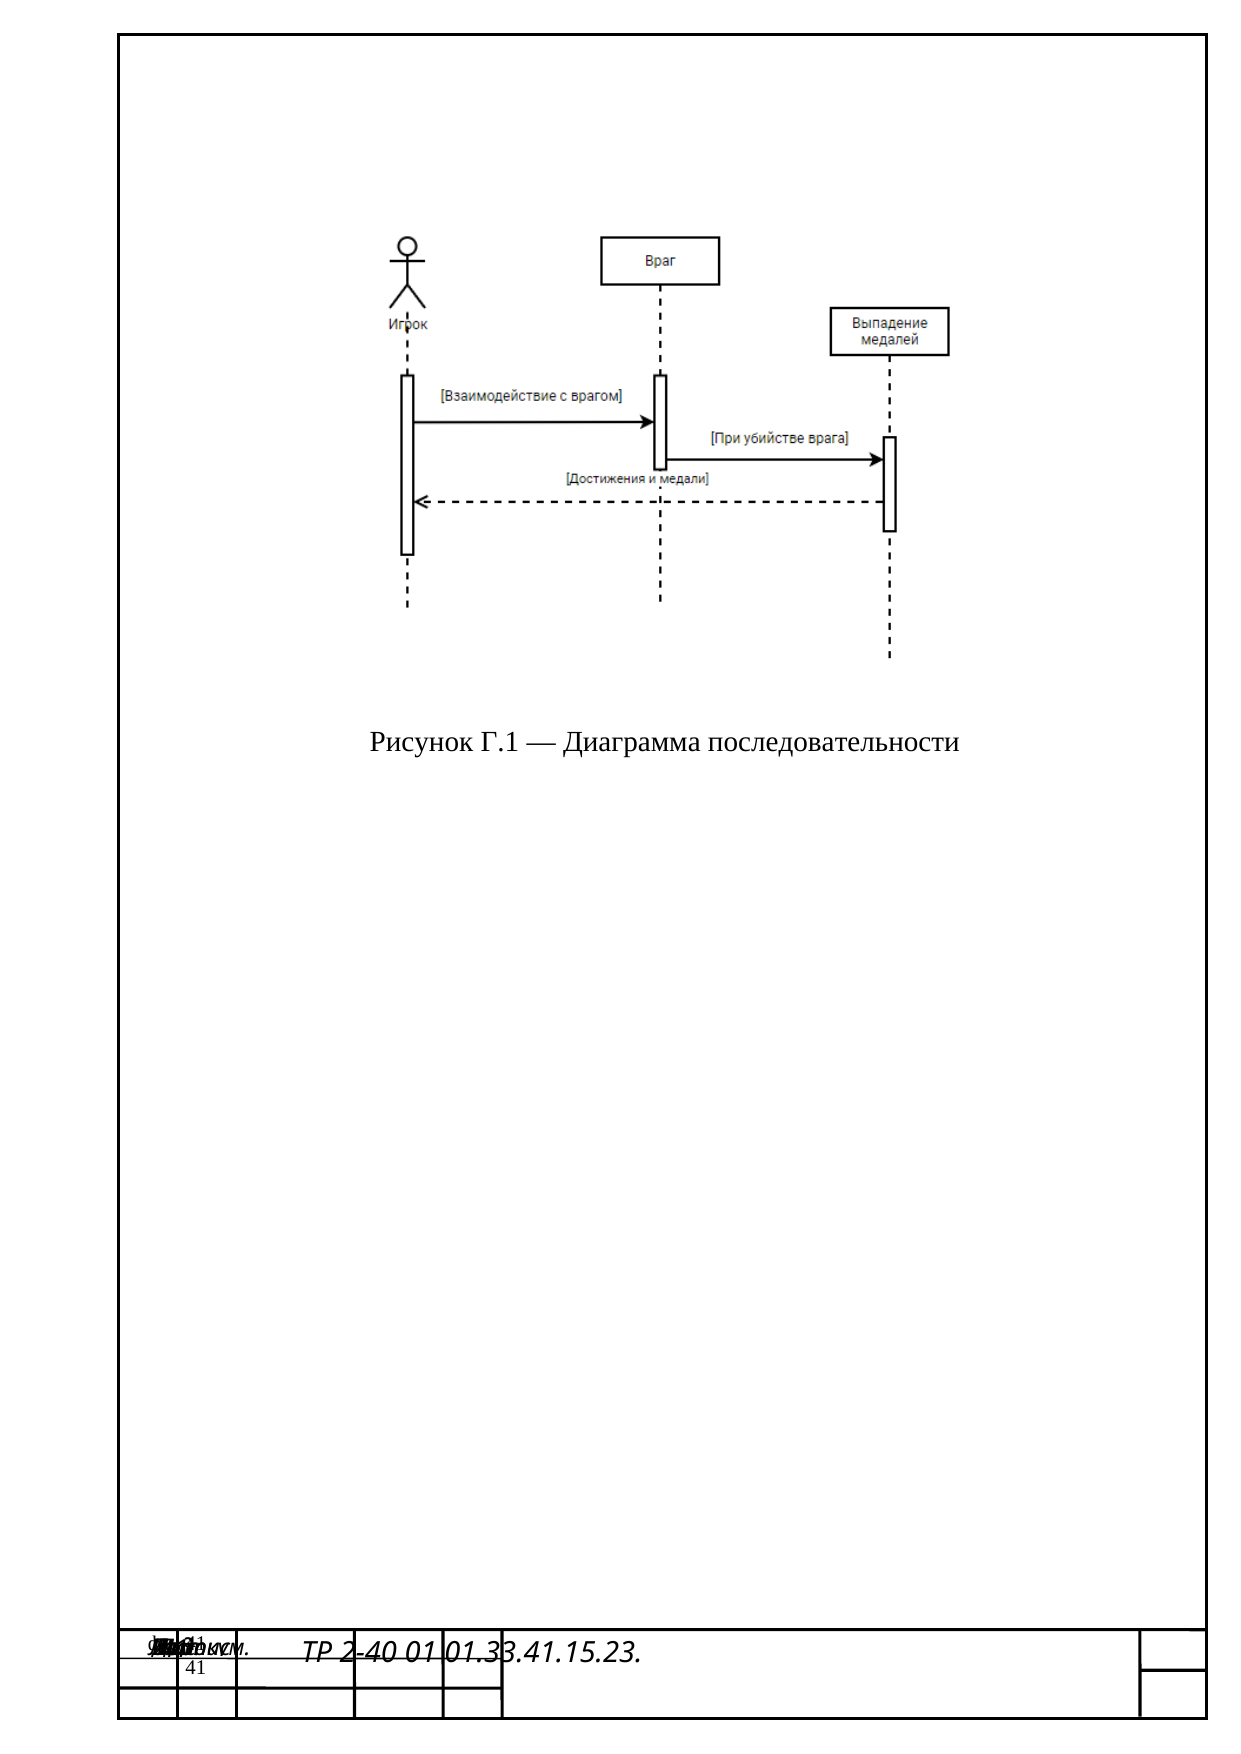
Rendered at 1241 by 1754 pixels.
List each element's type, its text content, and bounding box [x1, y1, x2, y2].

picture [311, 200, 1018, 697]
text Рисунок Г.1 — Диаграмма последовательности [148, 722, 1181, 759]
